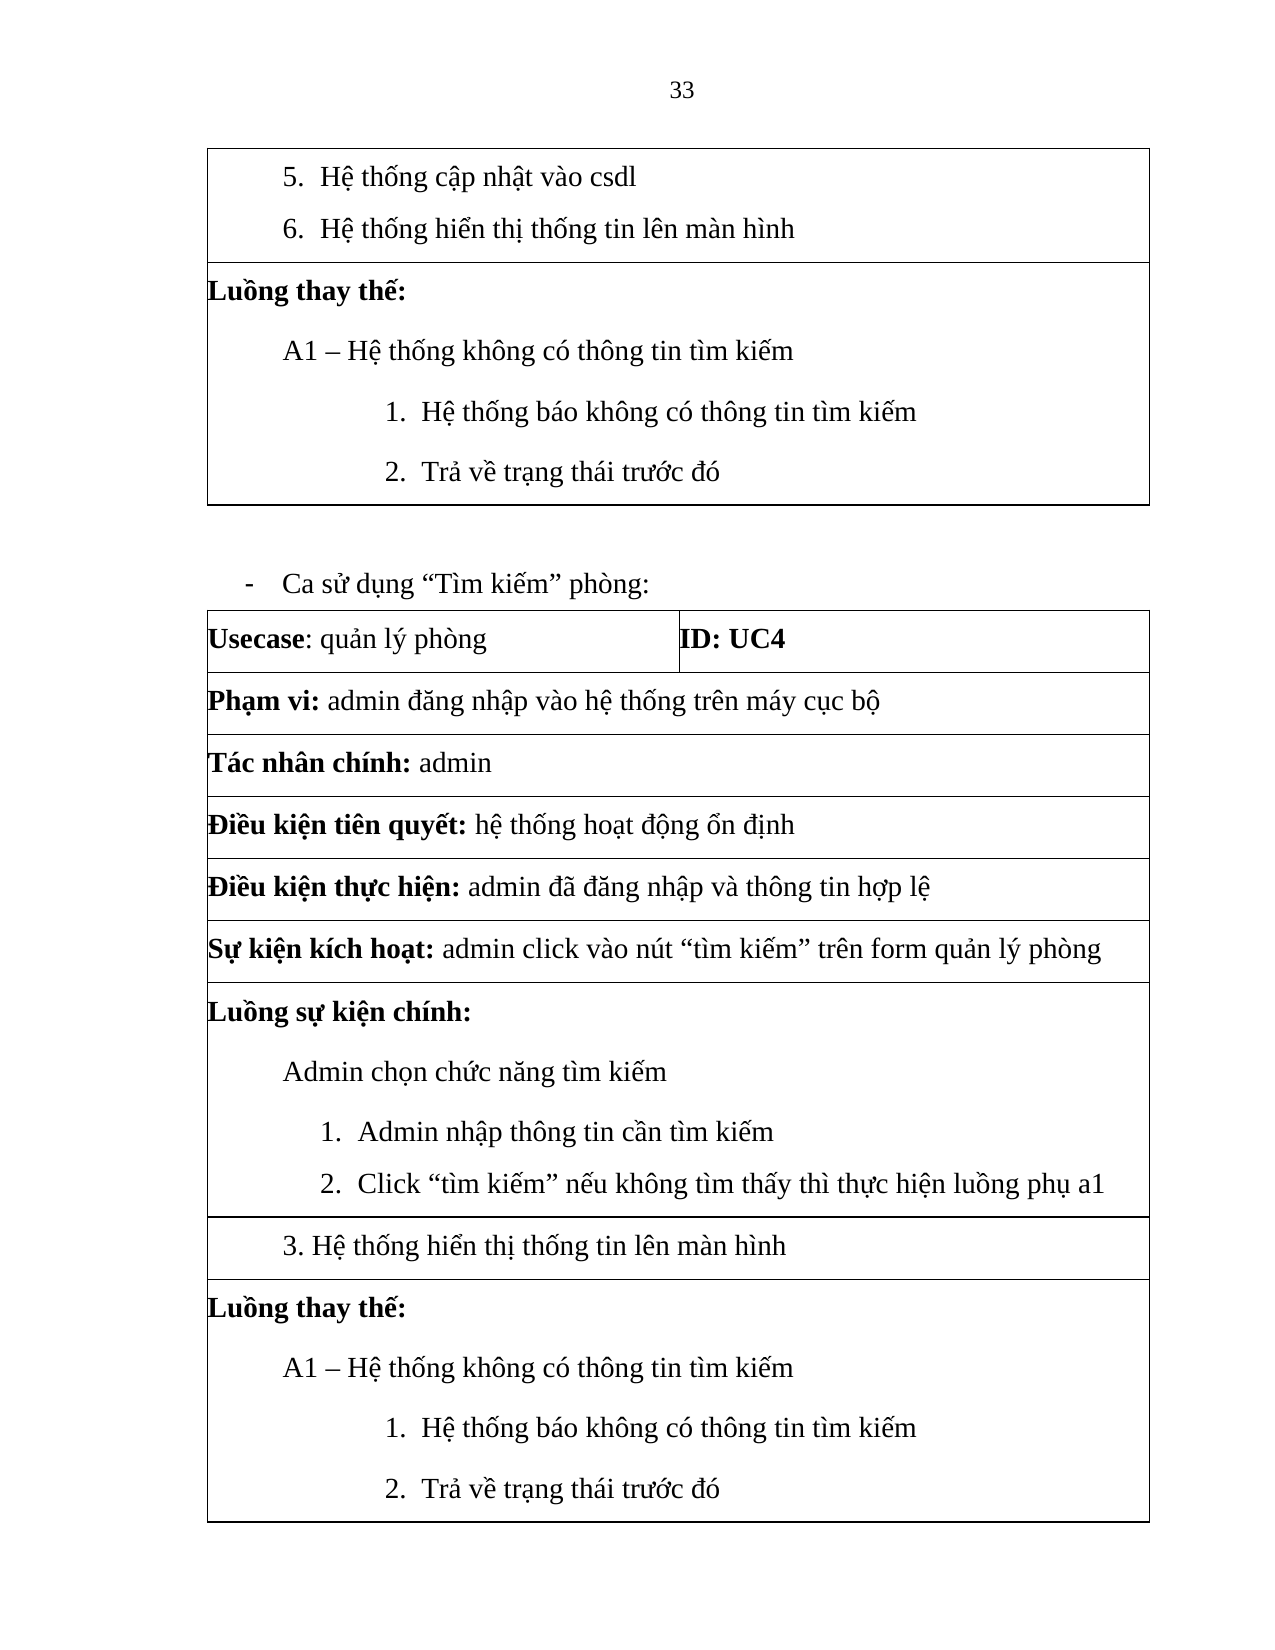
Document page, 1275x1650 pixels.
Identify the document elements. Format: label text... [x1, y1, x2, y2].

table_cell Tác nhân chính: admin [208, 735, 1149, 796]
table_header ID: UC4 [680, 611, 1149, 672]
table_cell Phạm vi: admin đăng nhập vào hệ thống trên máy cục bộ [208, 673, 1149, 734]
table_cell Luồng sự kiện chính: Admin chọn chức năng tìm kiếm 1. Admin nhập thông tin cần tìm kiếm 2. Click “tìm kiếm” nếu không tìm thấy thì thực hiện luồng phụ a1 [208, 983, 1149, 1216]
table_cell 3. Hệ thống hiển thị thống tin lên màn hình [208, 1218, 1149, 1278]
table_cell Luồng thay thế: A1 – Hệ thống không có thông tin tìm kiếm 1. Hệ thống báo không có thông tin tìm kiếm 2. Trả về trạng thái trước đó [208, 1280, 1149, 1521]
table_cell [208, 149, 1149, 262]
table_cell Điều kiện thực hiện: admin đã đăng nhập và thông tin hợp lệ [208, 859, 1149, 920]
table_cell Luồng thay thế: A1 – Hệ thống không có thông tin tìm kiếm 1. Hệ thống báo không có thông tin tìm kiếm 2. Trả về trạng thái trước đó [208, 263, 1149, 504]
list Ca sử dụng “Tìm kiếm” phòng: [244, 566, 932, 599]
table_header Usecase: quản lý phòng [208, 611, 679, 672]
table_cell Sự kiện kích hoạt: admin click vào nút “tìm kiếm” trên form quản lý phòng [208, 921, 1149, 982]
table_cell Điều kiện tiên quyết: hệ thống hoạt động ổn định [208, 797, 1149, 858]
